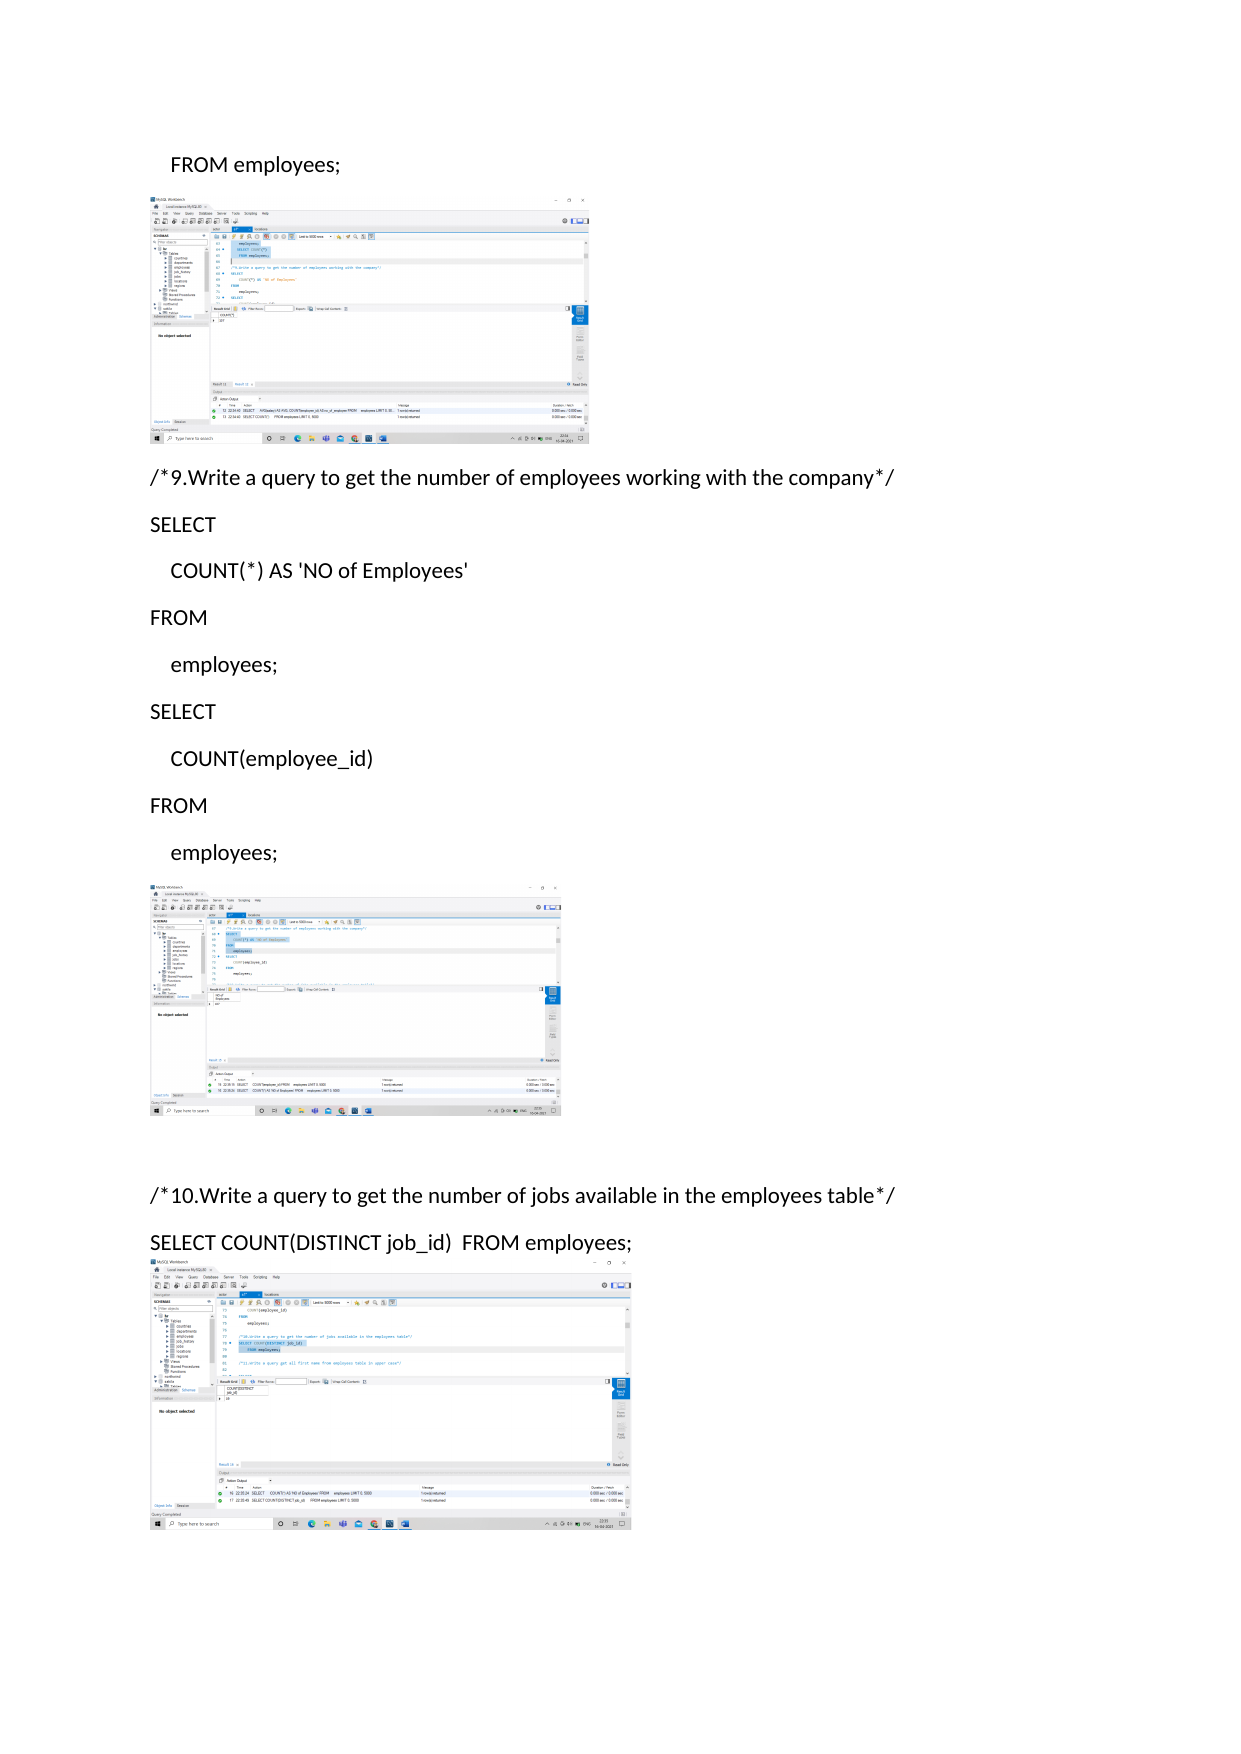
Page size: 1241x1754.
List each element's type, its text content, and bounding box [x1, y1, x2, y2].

text COUNT(*) AS 'NO of Employees' [150, 557, 1090, 584]
text /*9.Write a query to get the number of employees working with the company*/ [150, 463, 1090, 491]
text employees; [150, 838, 1090, 866]
text employees; [150, 650, 1090, 678]
text FROM [150, 603, 1090, 631]
picture [150, 1258, 632, 1530]
text FROM employees; [150, 150, 1090, 178]
text SELECT [150, 510, 1090, 538]
picture [150, 196, 590, 444]
text /*10.Write a query to get the number of jobs available in the employees table*/ [150, 1182, 1090, 1210]
text COUNT(employee_id) [150, 744, 1090, 772]
picture [150, 884, 562, 1116]
text FROM [150, 791, 1090, 819]
text SELECT [150, 697, 1090, 725]
